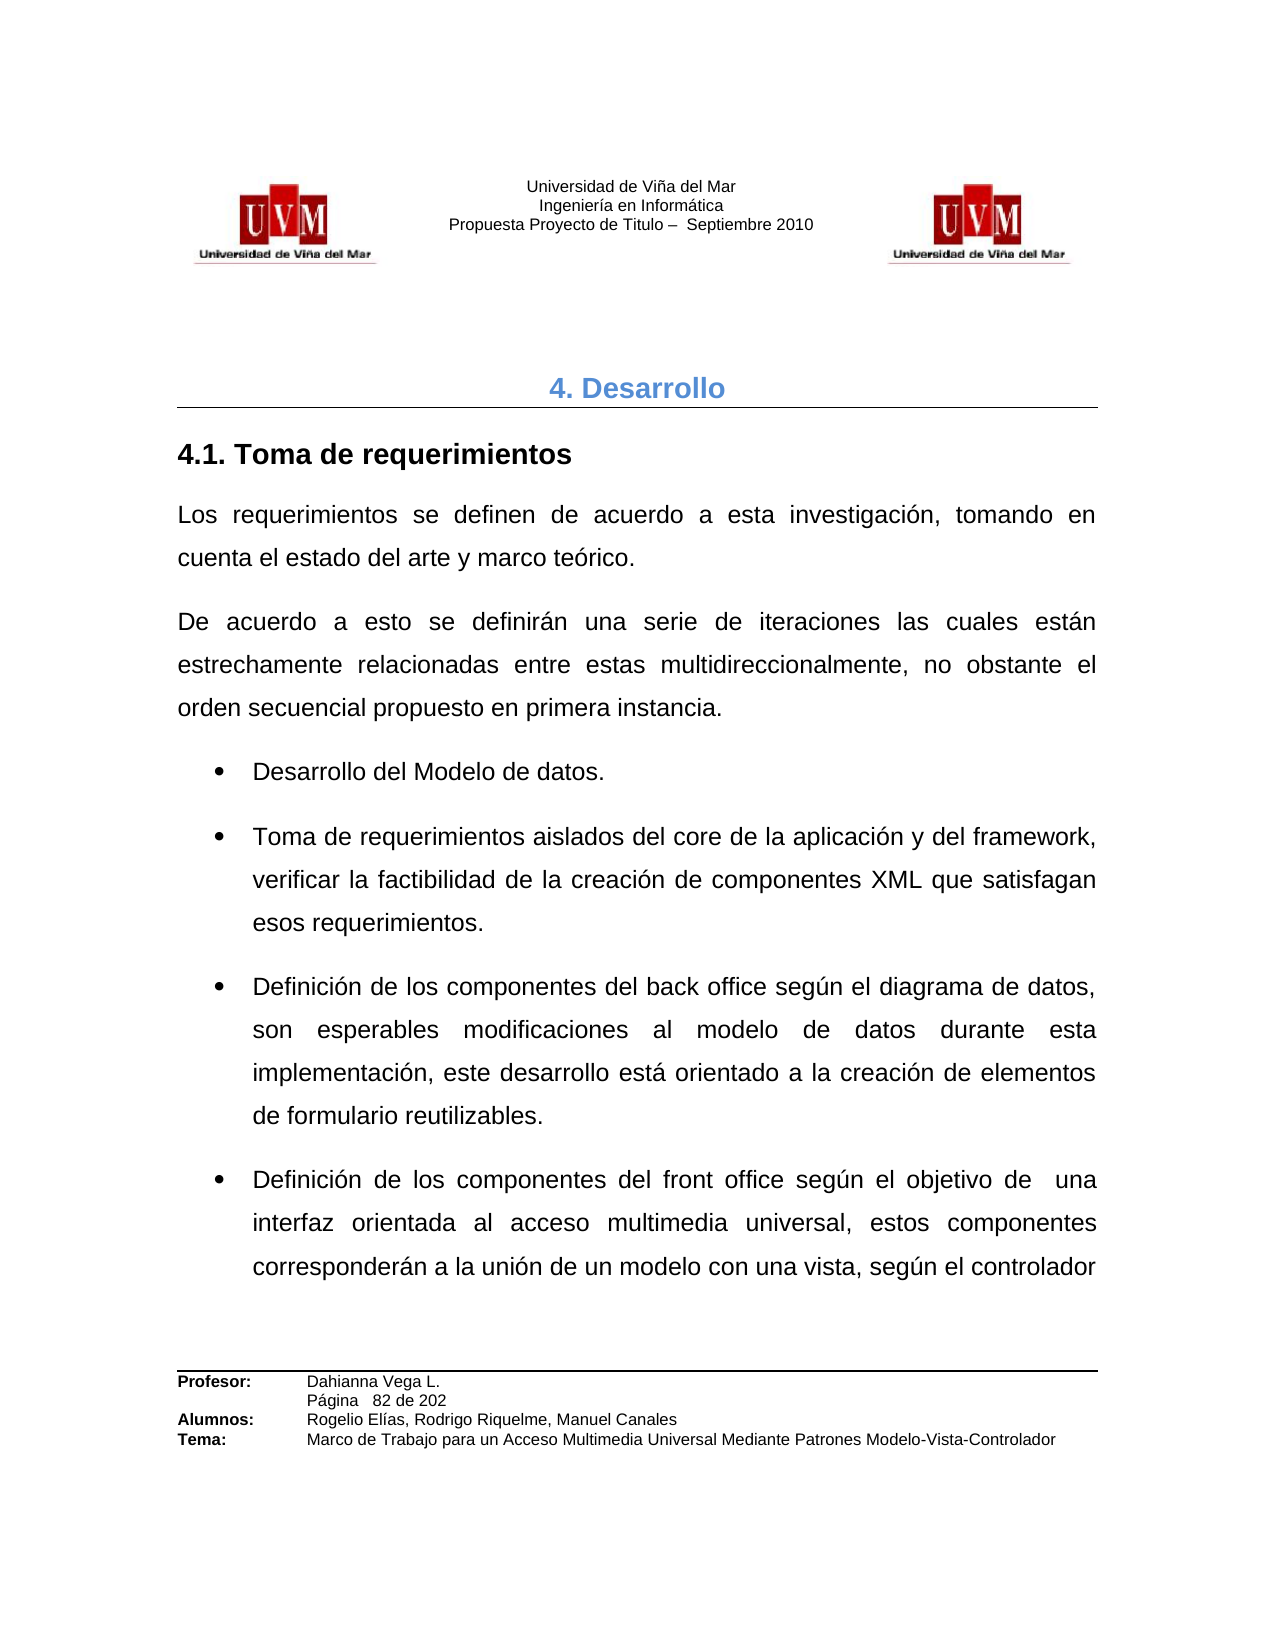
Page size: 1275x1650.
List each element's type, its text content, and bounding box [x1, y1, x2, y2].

list Definición de los componentes del back office según el diagrama de datos, son esperables modificaciones al modelo de datos durante esta implementación, este desarrollo está orientado a la creación de elementos de formulario reutilizables. [215, 972, 1098, 1130]
text De acuerdo a esto se definirán una serie de iteraciones las cuales están estrechamente relacionadas entre estas multidireccionalmente, no obstante el orden secuencial propuesto en primera instancia. [177, 607, 1098, 722]
list Toma de requerimientos aislados del core de la aplicación y del framework, verificar la factibilidad de la creación de componentes XML que satisfagan esos requerimientos. [215, 821, 1098, 937]
subtitle 4.1. Toma de requerimientos [177, 437, 1098, 471]
text Los requerimientos se definen de acuerdo a esta investigación, tomando en cuenta el estado del arte y marco teórico. [177, 500, 1098, 572]
picture [177, 176, 390, 267]
picture [871, 176, 1084, 267]
title 4. Desarrollo [177, 371, 1098, 407]
list Desarrollo del Modelo de datos. [215, 757, 1098, 786]
